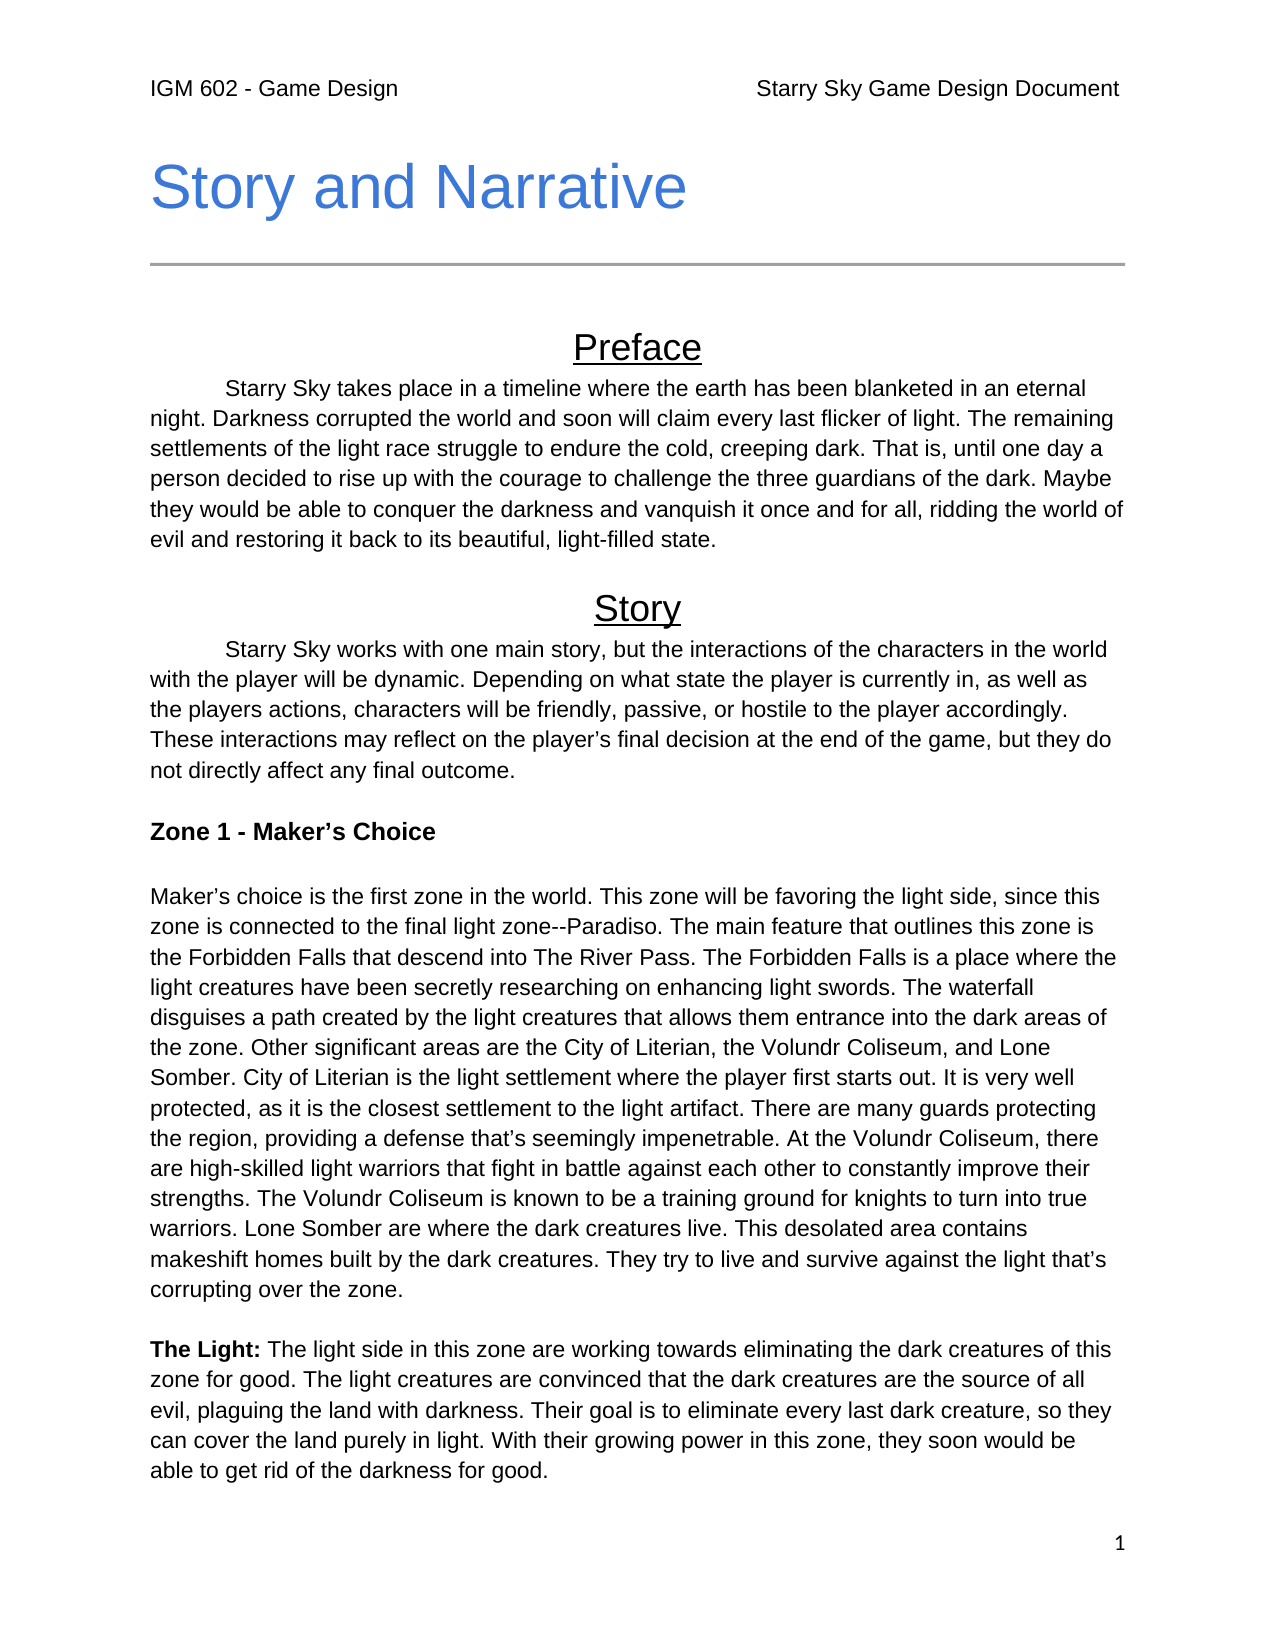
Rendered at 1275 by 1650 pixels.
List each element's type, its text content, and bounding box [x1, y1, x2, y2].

text Story and Narrative [150, 150, 1125, 222]
text Story [150, 586, 1125, 629]
text Starry Sky works with one main story, but the interactions of the characters in the world with the player will be dynamic. Depending on what state the player is currently in, as well as the players actions, characters will be friendly, passive, or hostile to the player accordingly. These interactions may reflect on the player’s final decision at the end of the game, but they do not directly affect any final outcome. [150, 636, 1125, 783]
text The Light: The light side in this zone are working towards eliminating the dark creatures of this zone for good. The light creatures are convinced that the dark creatures are the source of all evil, plaguing the land with darkness. Their goal is to eliminate every last dark creature, so they can cover the land purely in light. With their growing power in this zone, they soon would be able to get rid of the darkness for good. [150, 1336, 1125, 1483]
text Preface [150, 325, 1125, 368]
text Starry Sky takes place in a timeline where the earth has been blanketed in an eternal night. Darkness corrupted the world and soon will claim every last flicker of light. The remaining settlements of the light race struggle to endure the cold, creeping dark. That is, until one day a person decided to rise up with the courage to challenge the three guardians of the dark. Maybe they would be able to conquer the darkness and vanquish it once and for all, ridding the world of evil and restoring it back to its beautiful, light-filled state. [150, 375, 1125, 552]
text Zone 1 - Maker’s Choice [150, 817, 1125, 846]
text Maker’s choice is the first zone in the world. This zone will be favoring the light side, since this zone is connected to the final light zone--Paradiso. The main feature that outlines this zone is the Forbidden Falls that descend into The River Pass. The Forbidden Falls is a place where the light creatures have been secretly researching on enhancing light swords. The waterfall disguises a path created by the light creatures that allows them entrance into the dark areas of the zone. Other significant areas are the City of Literian, the Volundr Coliseum, and Lone Somber. City of Literian is the light settlement where the player first starts out. It is very well protected, as it is the closest settlement to the light artifact. There are many guards protecting the region, providing a defense that’s seemingly impenetrable. At the Volundr Coliseum, there are high-skilled light warriors that fight in battle against each other to constantly improve their strengths. The Volundr Coliseum is known to be a training ground for knights to turn into true warriors. Lone Somber are where the dark creatures live. This desolated area contains makeshift homes built by the dark creatures. They try to live and survive against the light that’s corrupting over the zone. [150, 883, 1125, 1302]
